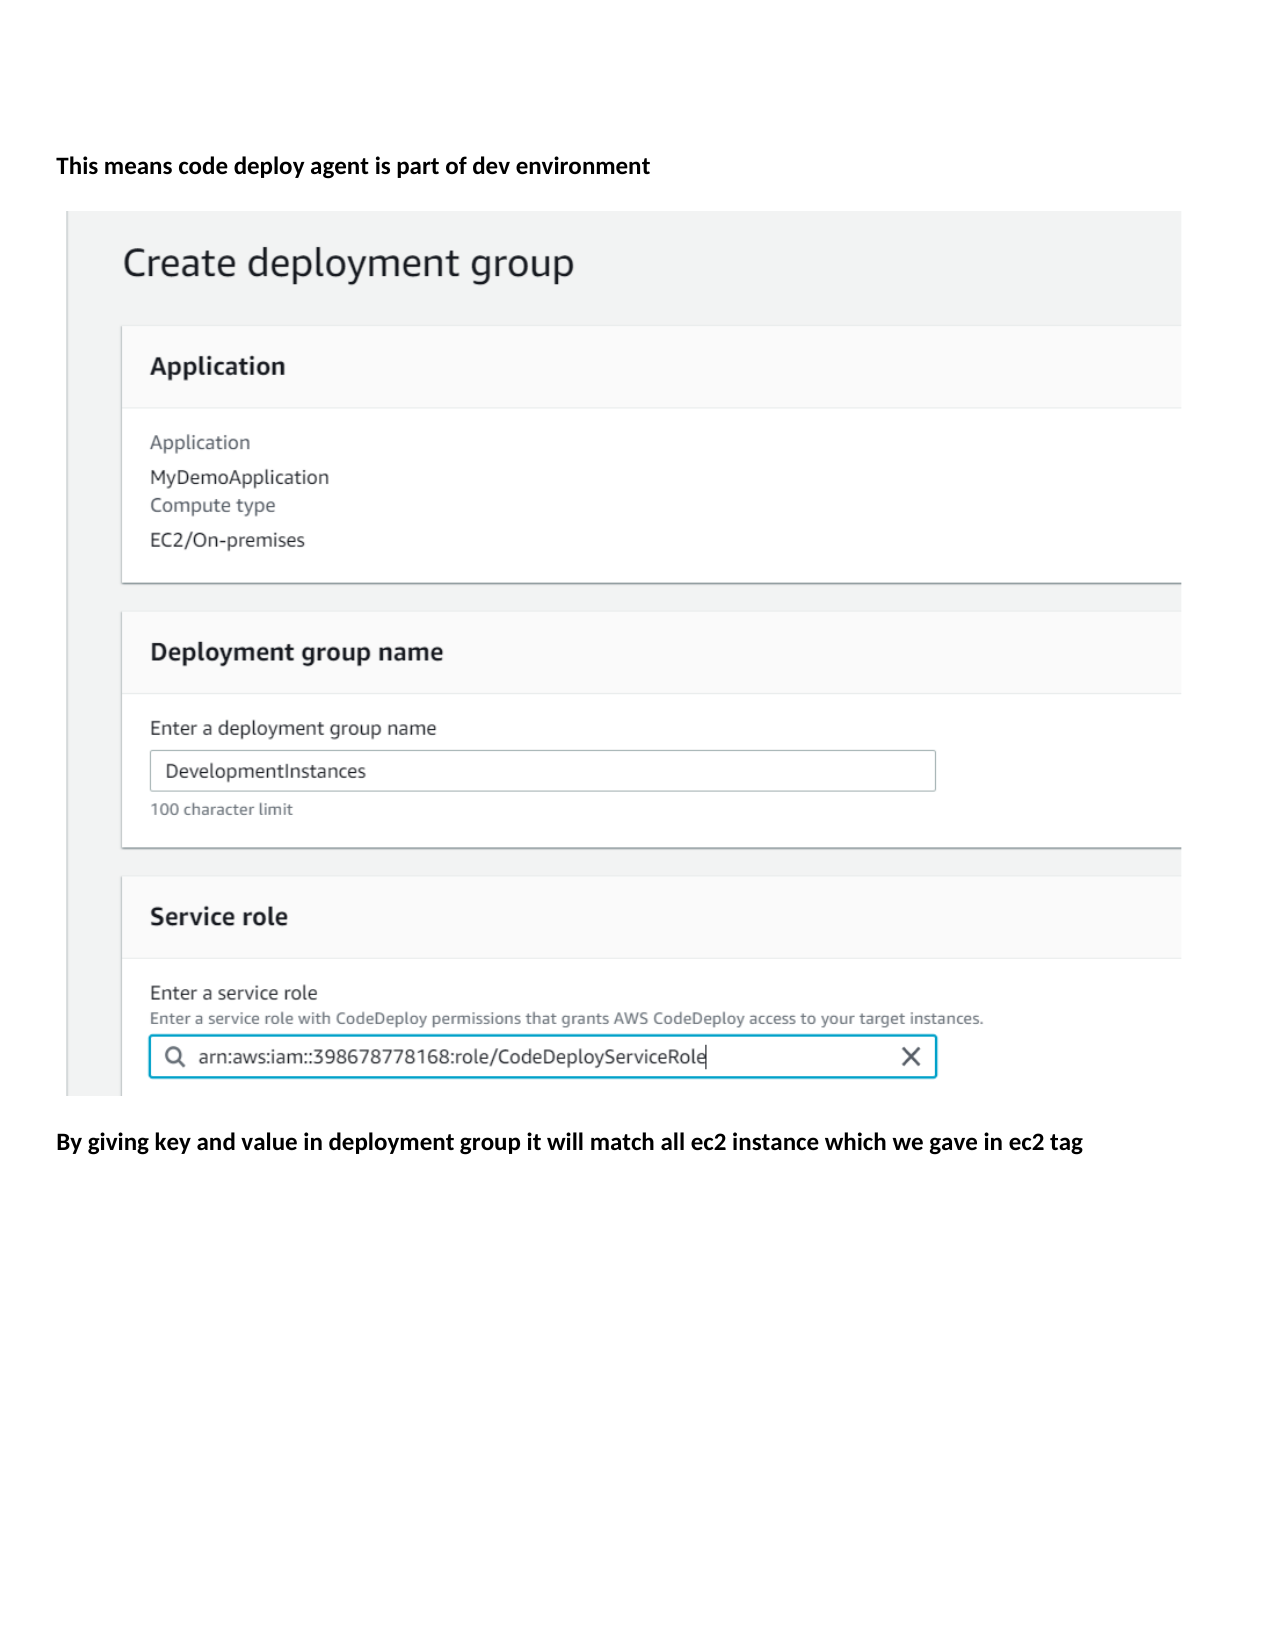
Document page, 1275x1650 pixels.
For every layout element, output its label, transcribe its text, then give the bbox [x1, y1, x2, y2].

picture [56, 211, 1182, 1096]
text By giving key and value in deployment group it will match all ec2 instance which we gave in ec2 tag [56, 1126, 1125, 1156]
text This means code deploy agent is part of dev environment [56, 150, 1125, 181]
